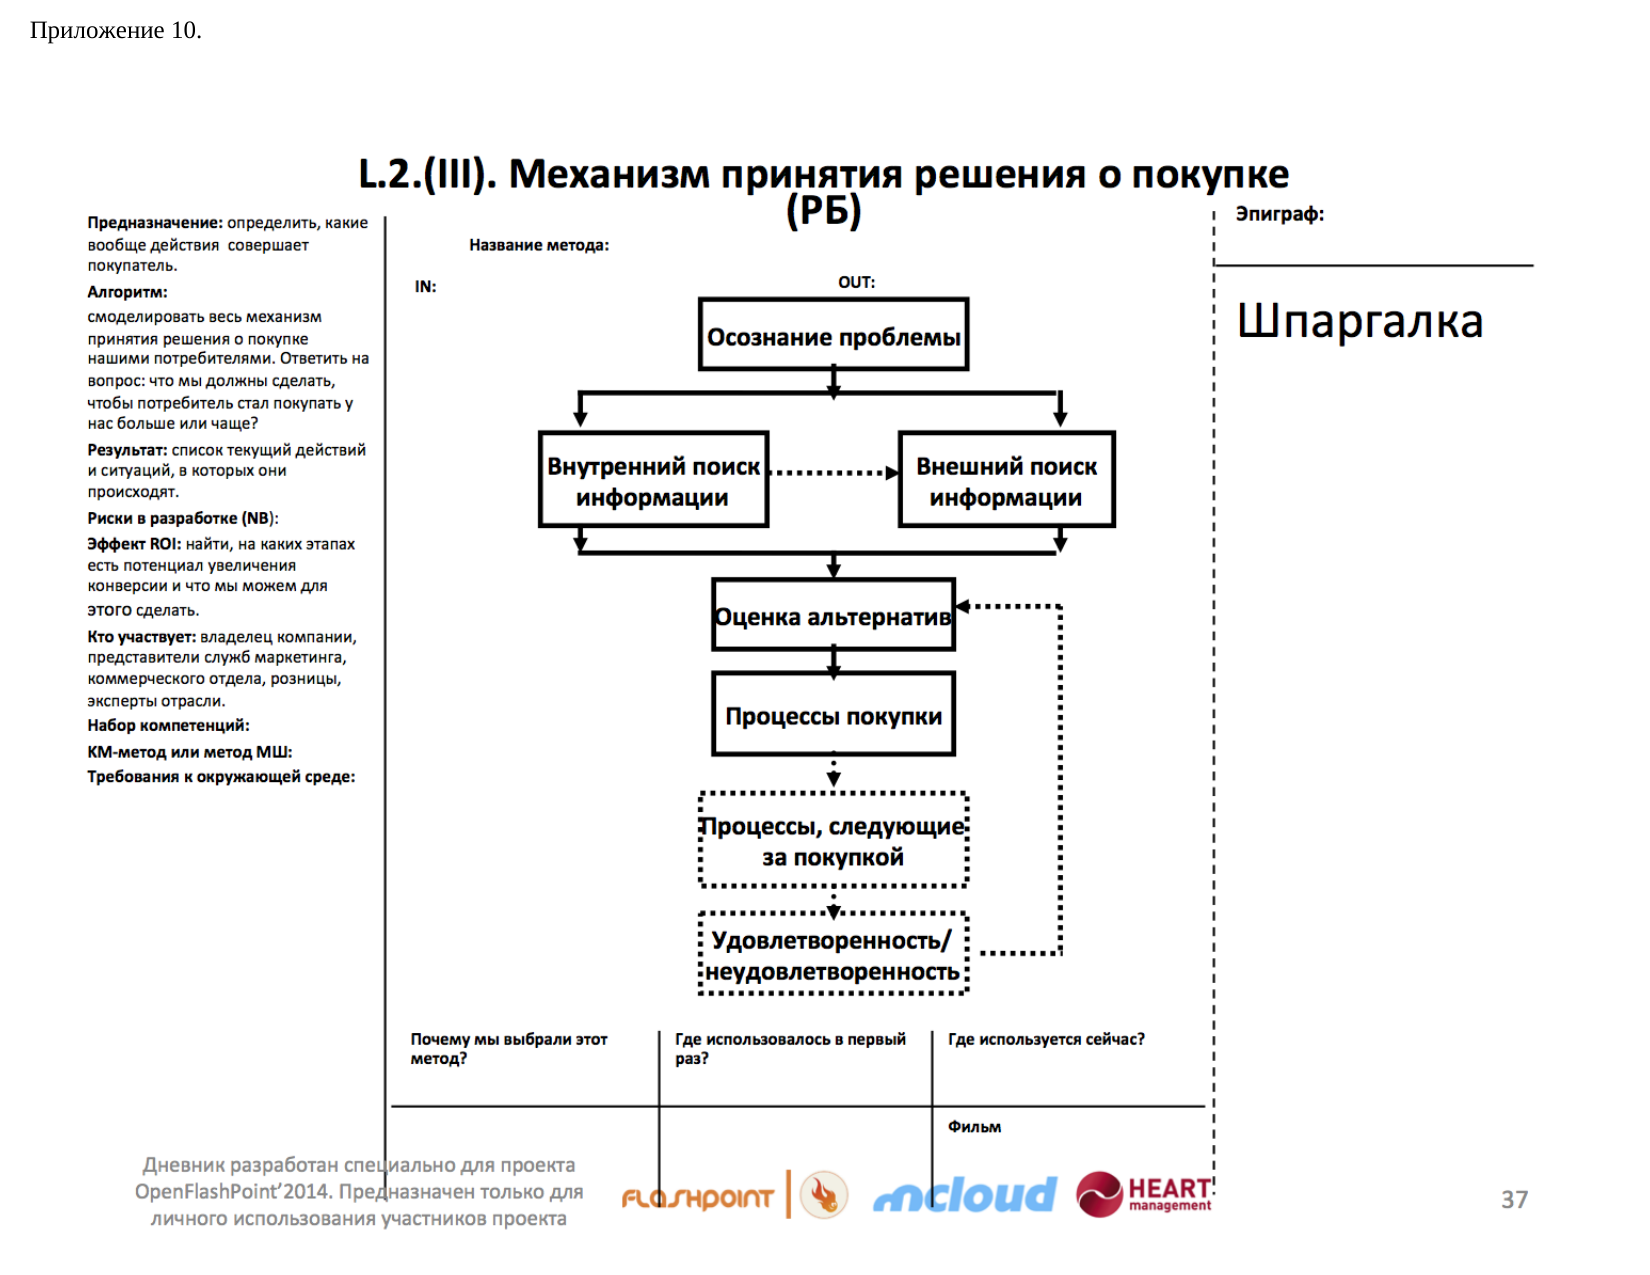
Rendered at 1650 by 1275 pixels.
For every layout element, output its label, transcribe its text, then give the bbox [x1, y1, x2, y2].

text Приложение 10. [29, 15, 1532, 43]
picture [24, 52, 1624, 1253]
